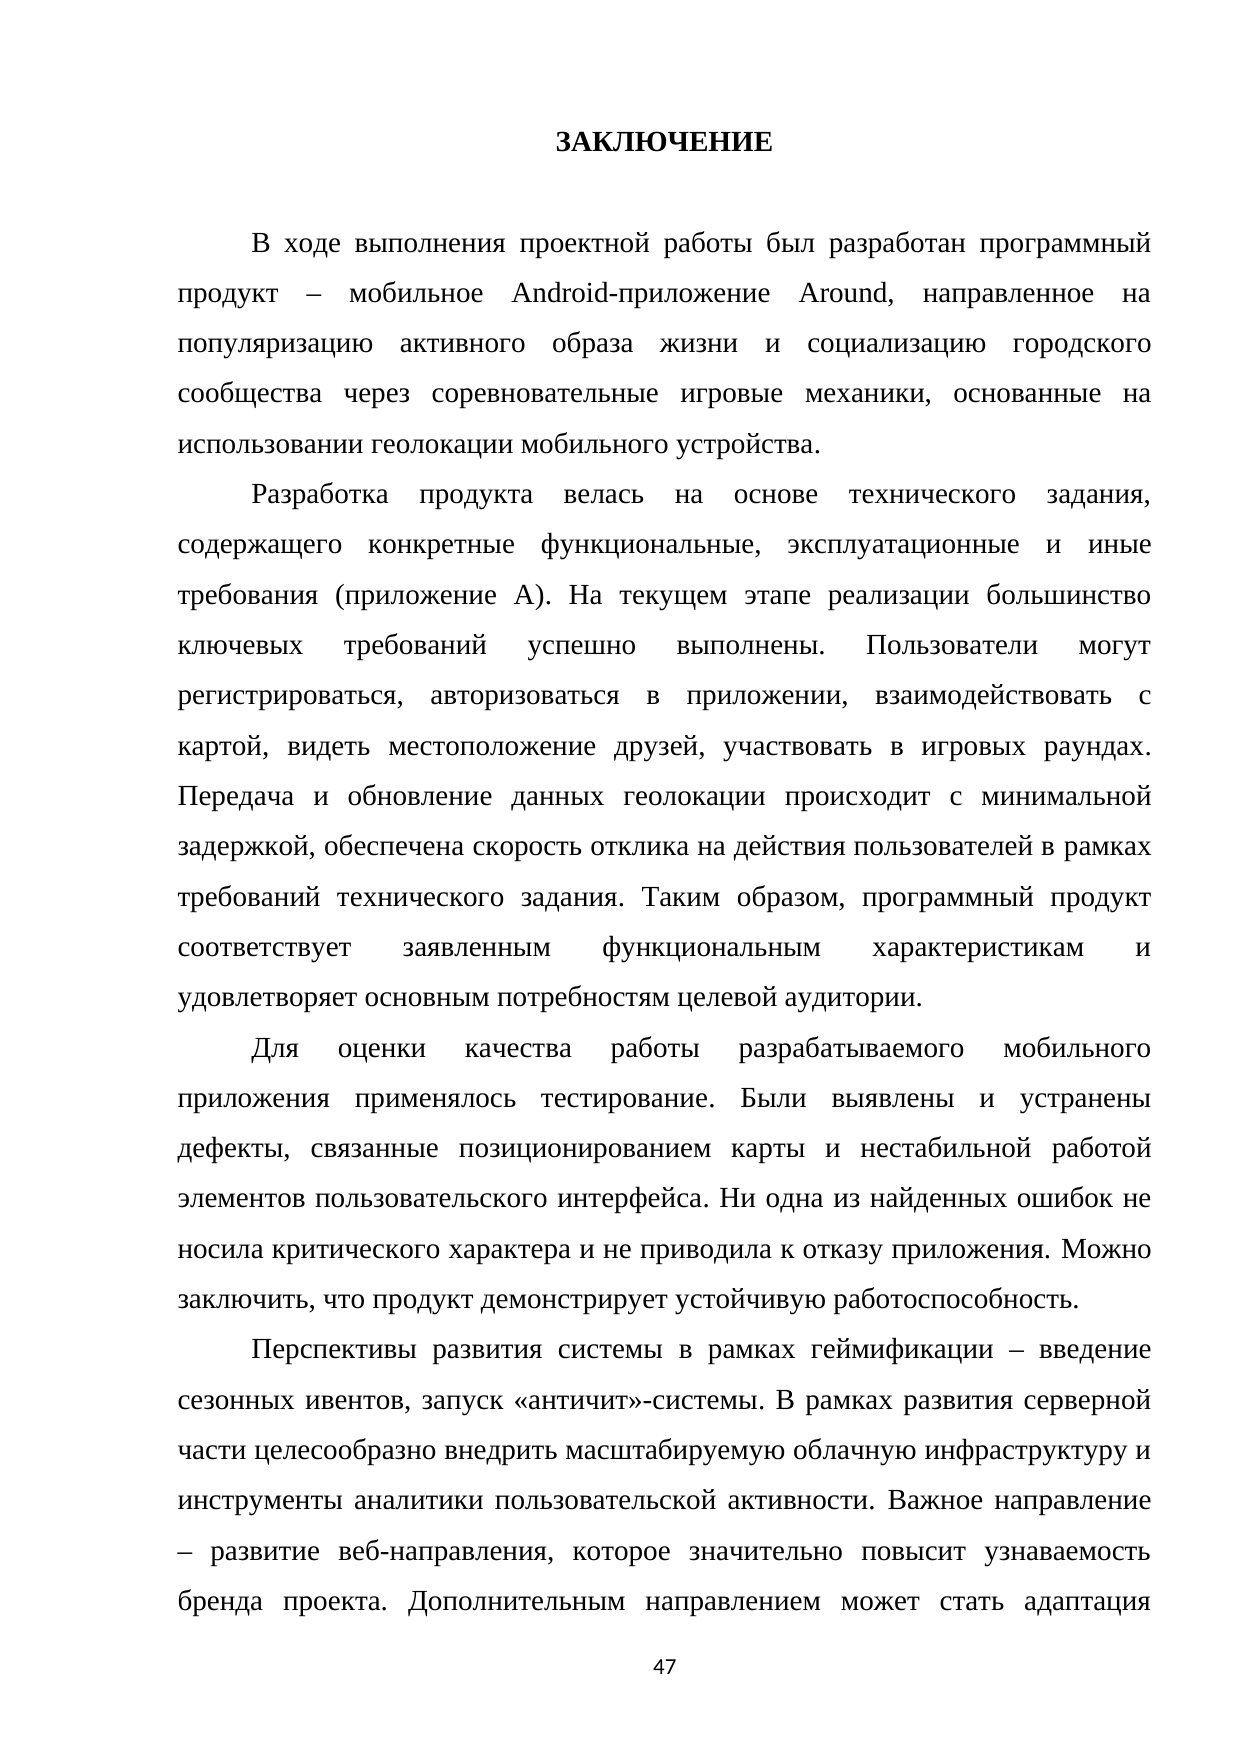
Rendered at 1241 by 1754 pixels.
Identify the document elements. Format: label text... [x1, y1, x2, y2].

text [177, 1332, 1152, 1617]
text Для оценки качества работы разрабатываемого мобильного приложения применялось тестирование. Были выявлены и устранены дефекты, связанные позиционированием карты и нестабильной работой элементов пользовательского интерфейса. Ни одна из найденных ошибок не носила критического характера и не приводила к отказу приложения. Можно заключить, что продукт демонстрирует устойчивую работоспособность. [177, 1030, 1152, 1315]
text Разработка продукта велась на основе технического задания, содержащего конкретные функциональные, эксплуатационные и иные требования (приложение А). На текущем этапе реализации большинство ключевых требований успешно выполнены. Пользователи могут регистрироваться, авторизоваться в приложении, взаимодействовать с картой, видеть местоположение друзей, участвовать в игровых раундах. Передача и обновление данных геолокации происходит с минимальной задержкой, обеспечена скорость отклика на действия пользователей в рамках требований технического задания. Таким образом, программный продукт соответствует заявленным функциональным характеристикам и удовлетворяет основным потребностям целевой аудитории. [177, 476, 1152, 1013]
text В ходе выполнения проектной работы был разработан программный продукт – мобильное Android-приложение Around, направленное на популяризацию активного образа жизни и социализацию городского сообщества через соревновательные игровые механики, основанные на использовании геолокации мобильного устройства. [177, 225, 1152, 459]
text ЗАКЛЮЧЕНИЕ [177, 124, 1152, 158]
